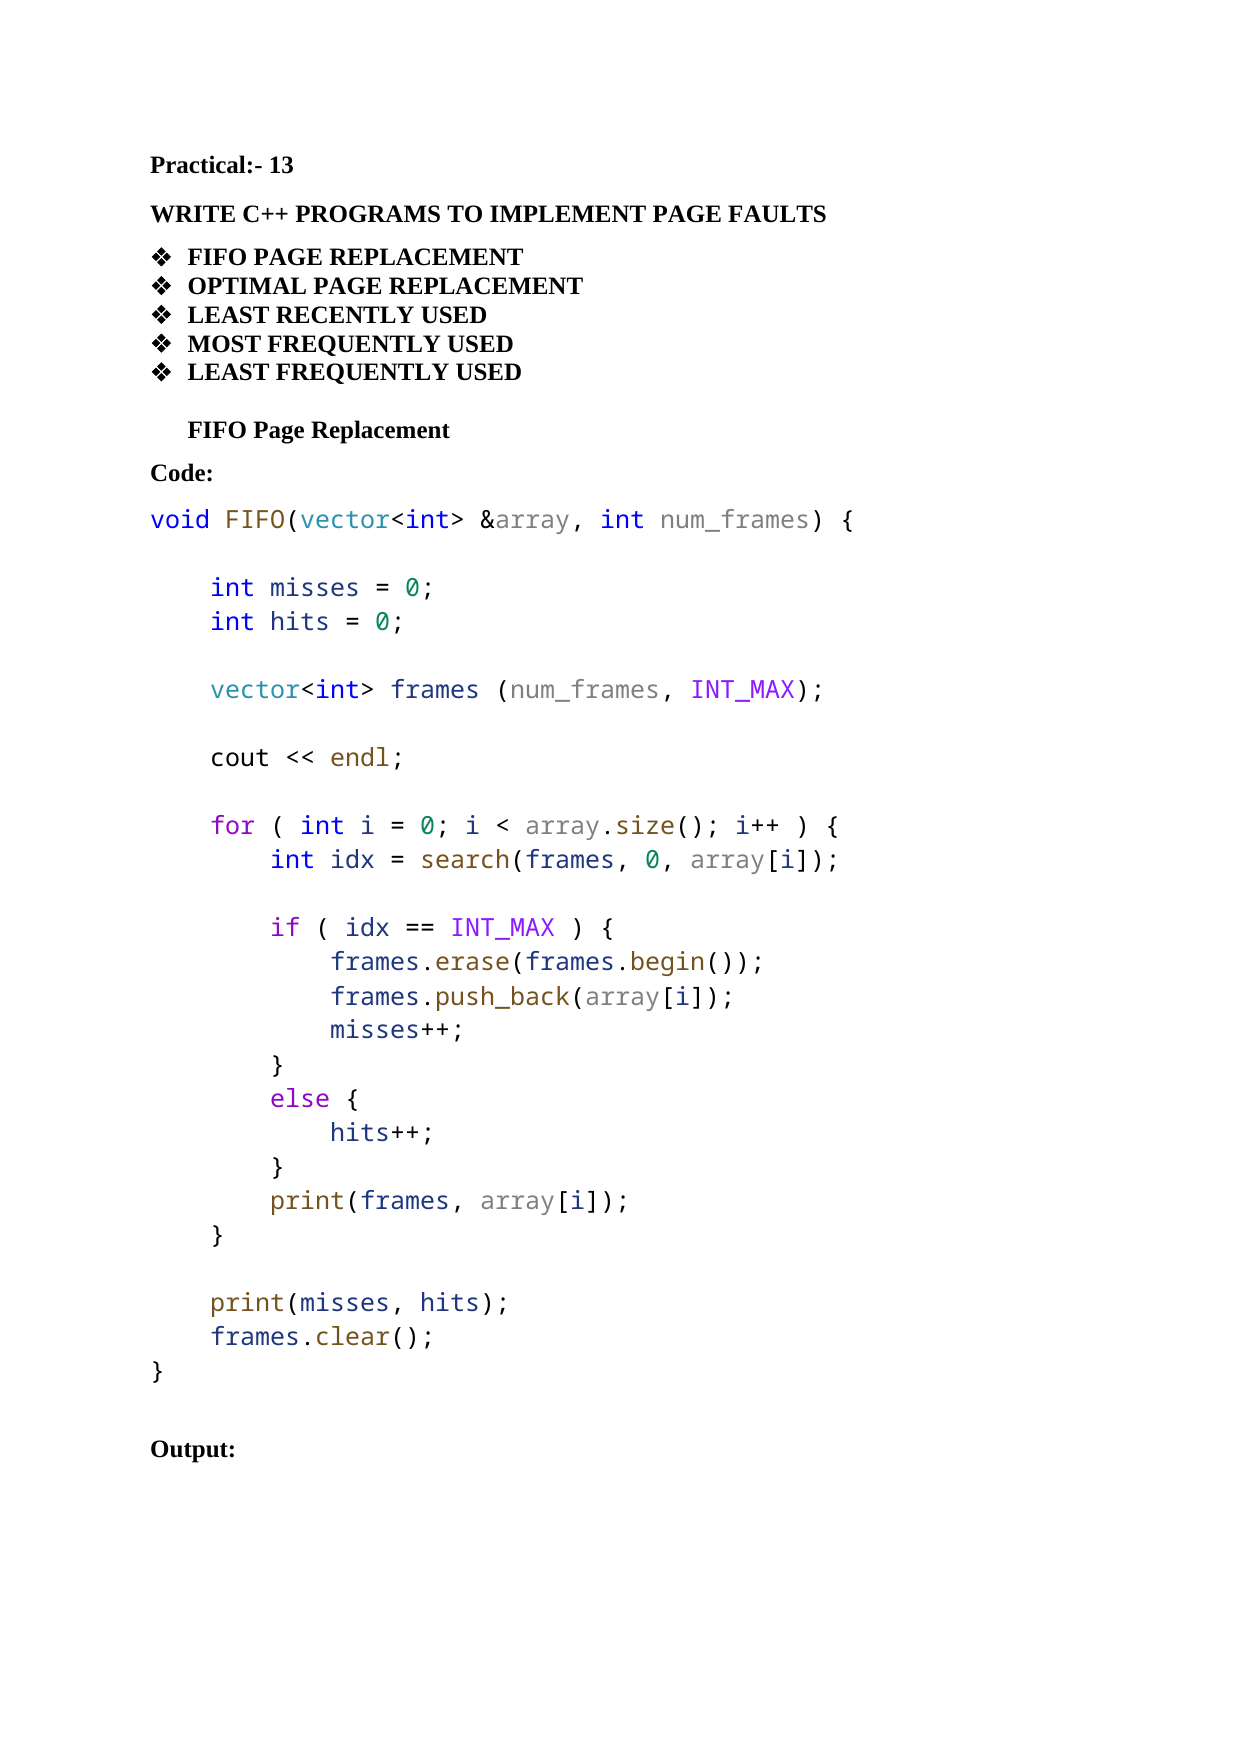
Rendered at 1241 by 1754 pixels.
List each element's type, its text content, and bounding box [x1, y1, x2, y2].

text int hits = 0; [150, 603, 1090, 637]
text Code: [150, 458, 1090, 487]
text frames.erase(frames.begin()); [150, 944, 1090, 978]
list OPTIMAL PAGE REPLACEMENT [150, 271, 1090, 300]
text if ( idx == INT_MAX ) { [150, 910, 1090, 944]
list FIFO Page Replacement [150, 415, 1090, 444]
text frames.clear(); [150, 1319, 1090, 1353]
text Output: [150, 1434, 1090, 1463]
text print(misses, hits); [150, 1285, 1090, 1319]
text } [150, 1353, 1090, 1387]
list Practical:- 13 [150, 150, 1090, 179]
text print(frames, array[i]); [150, 1182, 1090, 1217]
text int misses = 0; [150, 569, 1090, 603]
text frames.push_back(array[i]); [150, 978, 1090, 1012]
list LEAST RECENTLY USED [150, 300, 1090, 329]
text WRITE C++ PROGRAMS TO IMPLEMENT PAGE FAULTS [150, 199, 1090, 228]
text void FIFO(vector<int> &array, int num_frames) { [150, 501, 1090, 535]
text vector<int> frames (num_frames, INT_MAX); [150, 672, 1090, 706]
text else { [150, 1080, 1090, 1114]
text cout << endl; [150, 740, 1090, 774]
text } [150, 1046, 1090, 1080]
list FIFO PAGE REPLACEMENT [150, 242, 1090, 271]
text } [150, 1217, 1090, 1251]
text int idx = search(frames, 0, array[i]); [150, 842, 1090, 876]
text hits++; [150, 1114, 1090, 1148]
text misses++; [150, 1012, 1090, 1046]
text } [150, 1148, 1090, 1182]
list LEAST FREQUENTLY USED [150, 357, 1090, 386]
list MOST FREQUENTLY USED [150, 329, 1090, 357]
text for ( int i = 0; i < array.size(); i++ ) { [150, 808, 1090, 842]
